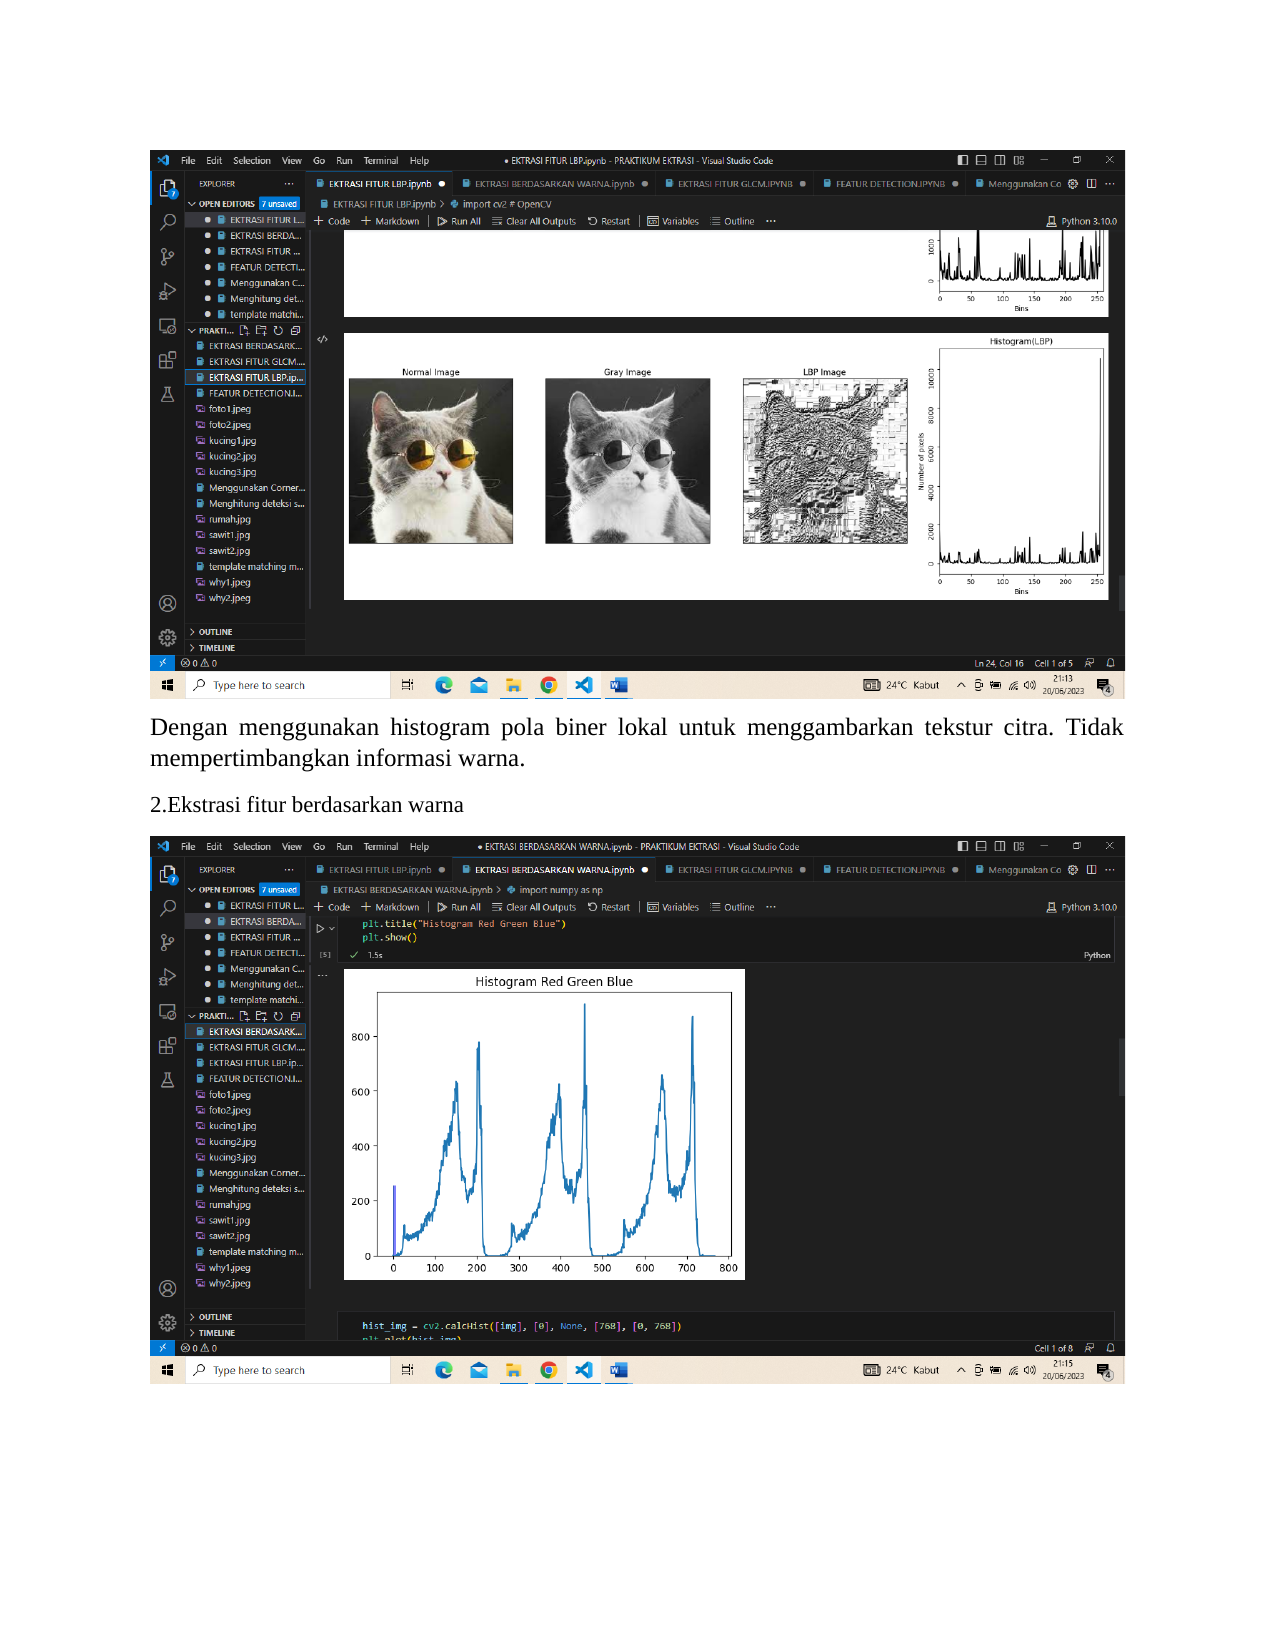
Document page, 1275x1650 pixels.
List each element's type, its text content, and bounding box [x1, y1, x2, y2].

text Dengan menggunakan histogram pola biner lokal untuk menggambarkan tekstur citra. Tidak mempertimbangkan informasi warna. [150, 712, 1125, 772]
text 2.Ekstrasi fitur berdasarkan warna [150, 791, 1125, 817]
picture [150, 836, 1125, 1384]
picture [150, 150, 1125, 699]
